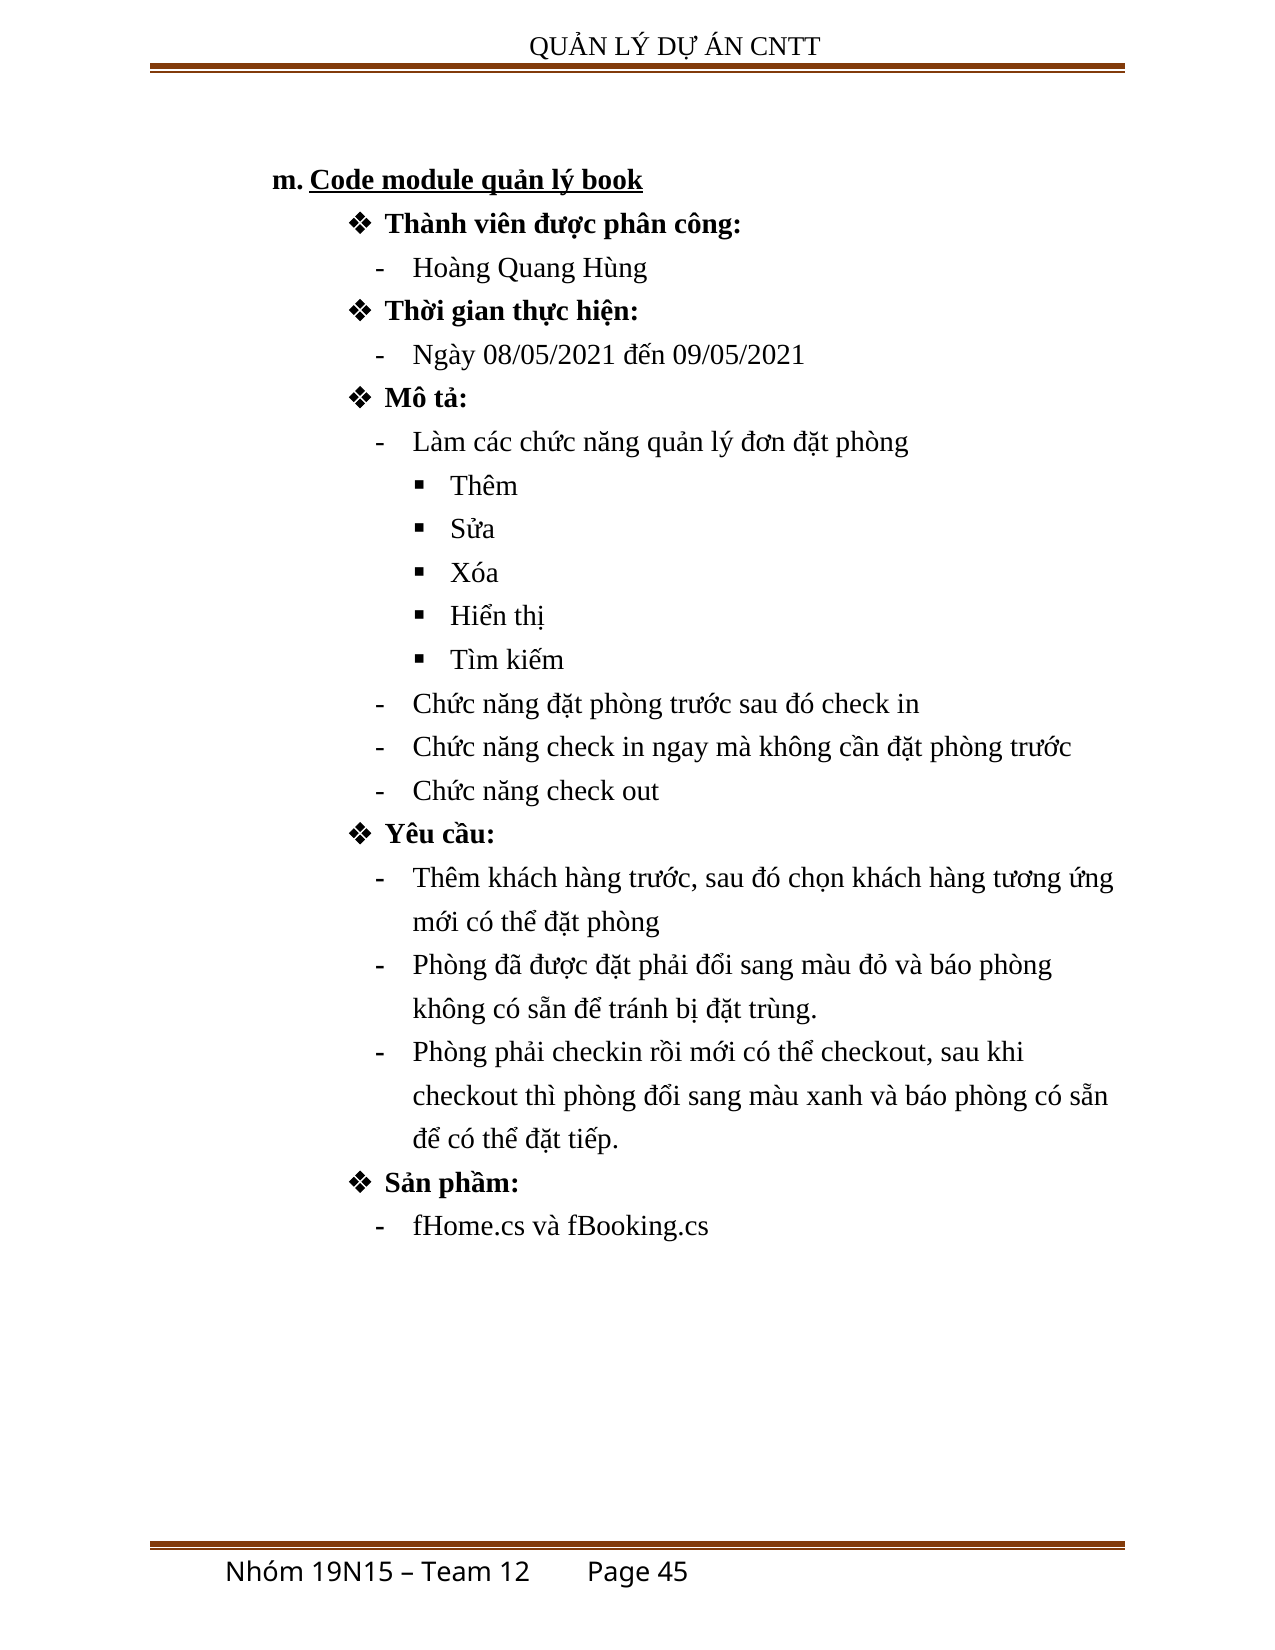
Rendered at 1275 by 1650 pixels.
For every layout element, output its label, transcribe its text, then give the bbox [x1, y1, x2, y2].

list Hiển thị [412, 598, 1125, 632]
list Hoàng Quang Hùng [375, 250, 1125, 283]
list Tìm kiếm [412, 642, 1125, 676]
list Sản phầm: [347, 1165, 1125, 1198]
list Code module quản lý book [272, 162, 1125, 196]
list Chức năng check in ngay mà không cần đặt phòng trước [375, 729, 1125, 763]
list Làm các chức năng quản lý đơn đặt phòng [375, 424, 1125, 458]
list Chức năng check out [375, 773, 1125, 806]
list Mô tả: [347, 380, 1125, 414]
list Thời gian thực hiện: [347, 293, 1125, 327]
list Phòng đã được đặt phải đổi sang màu đỏ và báo phòng không có sẵn để tránh bị đặt trùng. [375, 947, 1125, 1024]
list Thành viên được phân công: [347, 206, 1125, 240]
list Thêm [412, 468, 1125, 501]
list Sửa [412, 511, 1125, 545]
list Chức năng đặt phòng trước sau đó check in [375, 686, 1125, 719]
list fHome.cs và fBooking.cs [375, 1208, 1125, 1242]
list Phòng phải checkin rồi mới có thể checkout, sau khi checkout thì phòng đổi sang màu xanh và báo phòng có sẵn để có thể đặt tiếp. [375, 1034, 1125, 1155]
list Yêu cầu: [347, 816, 1125, 850]
list Ngày 08/05/2021 đến 09/05/2021 [375, 337, 1125, 370]
list Thêm khách hàng trước, sau đó chọn khách hàng tương ứng mới có thể đặt phòng [375, 860, 1125, 937]
list Xóa [412, 555, 1125, 588]
